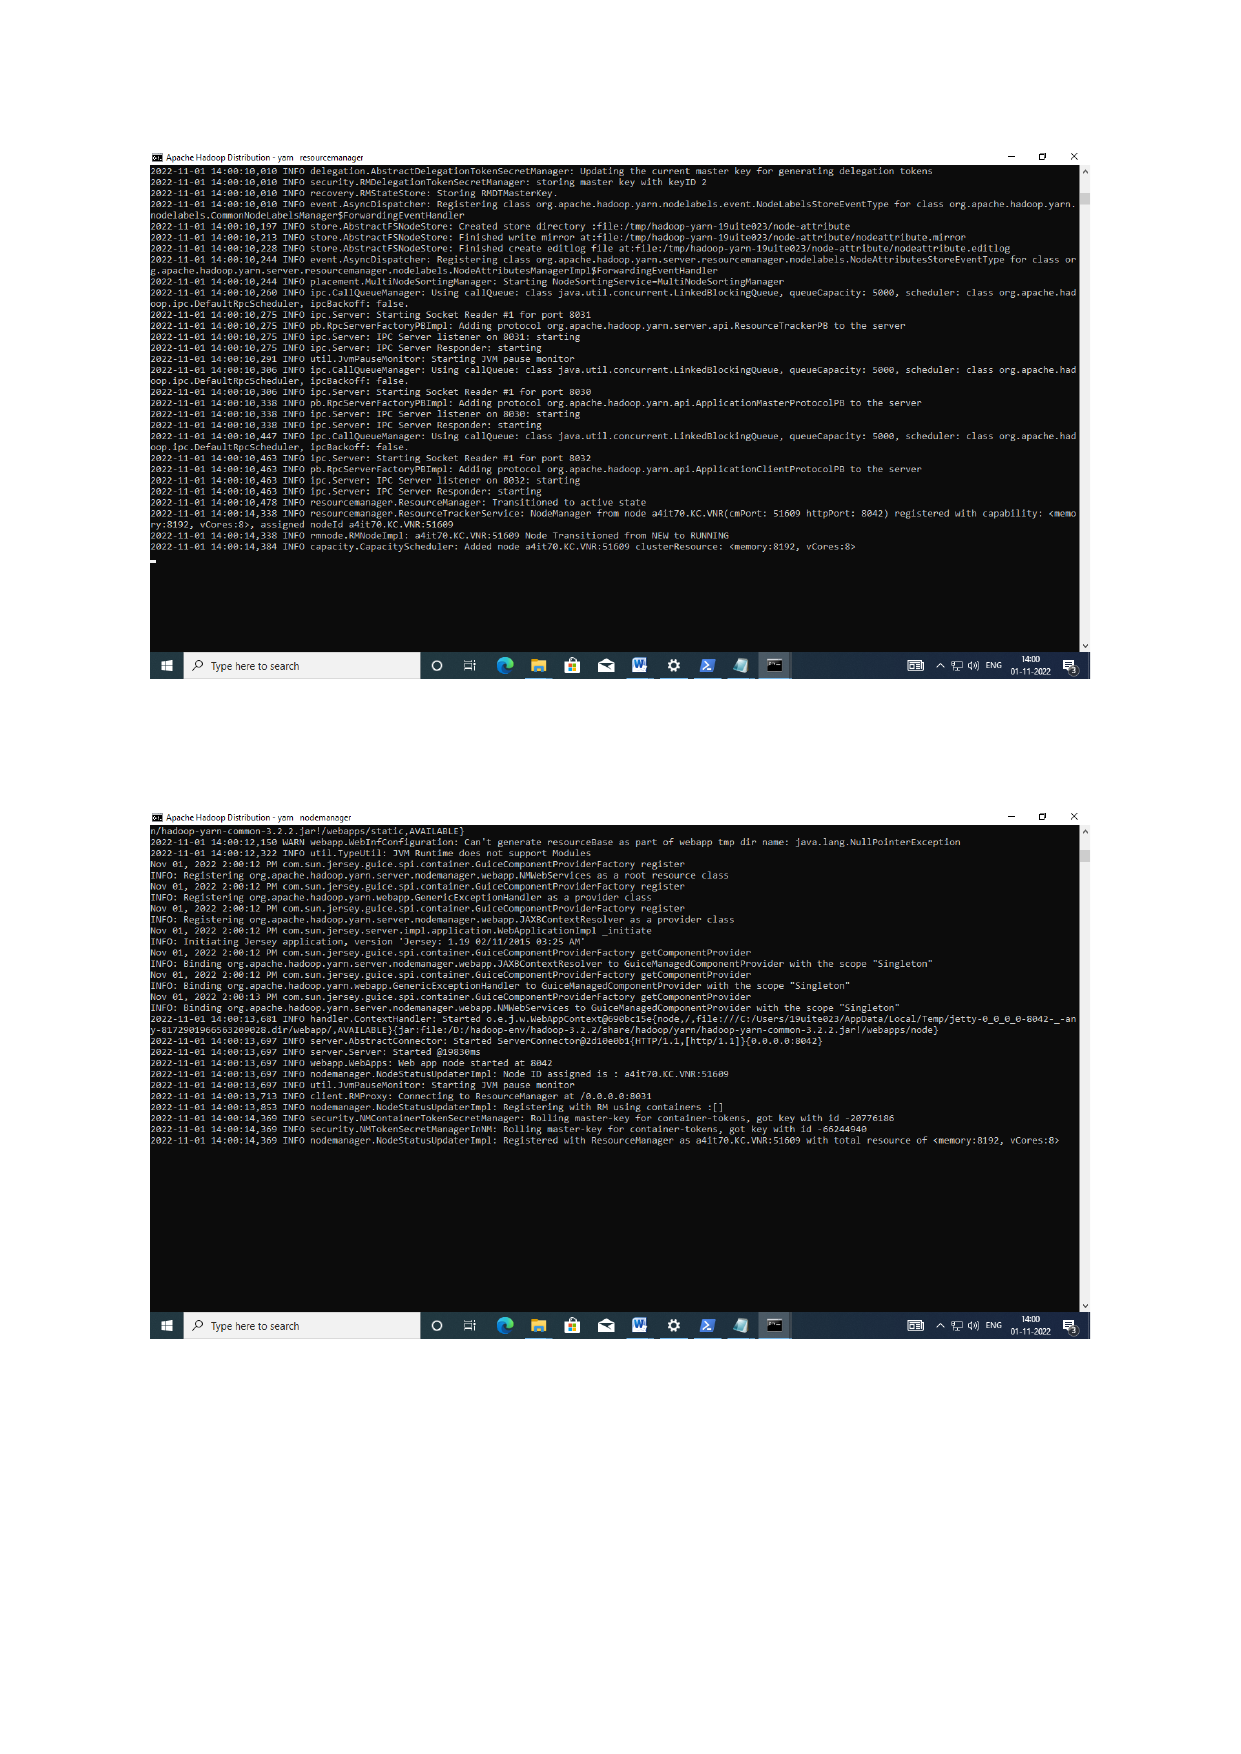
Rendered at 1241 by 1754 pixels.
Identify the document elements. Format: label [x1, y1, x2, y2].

picture [150, 150, 1091, 679]
picture [150, 809, 1091, 1339]
